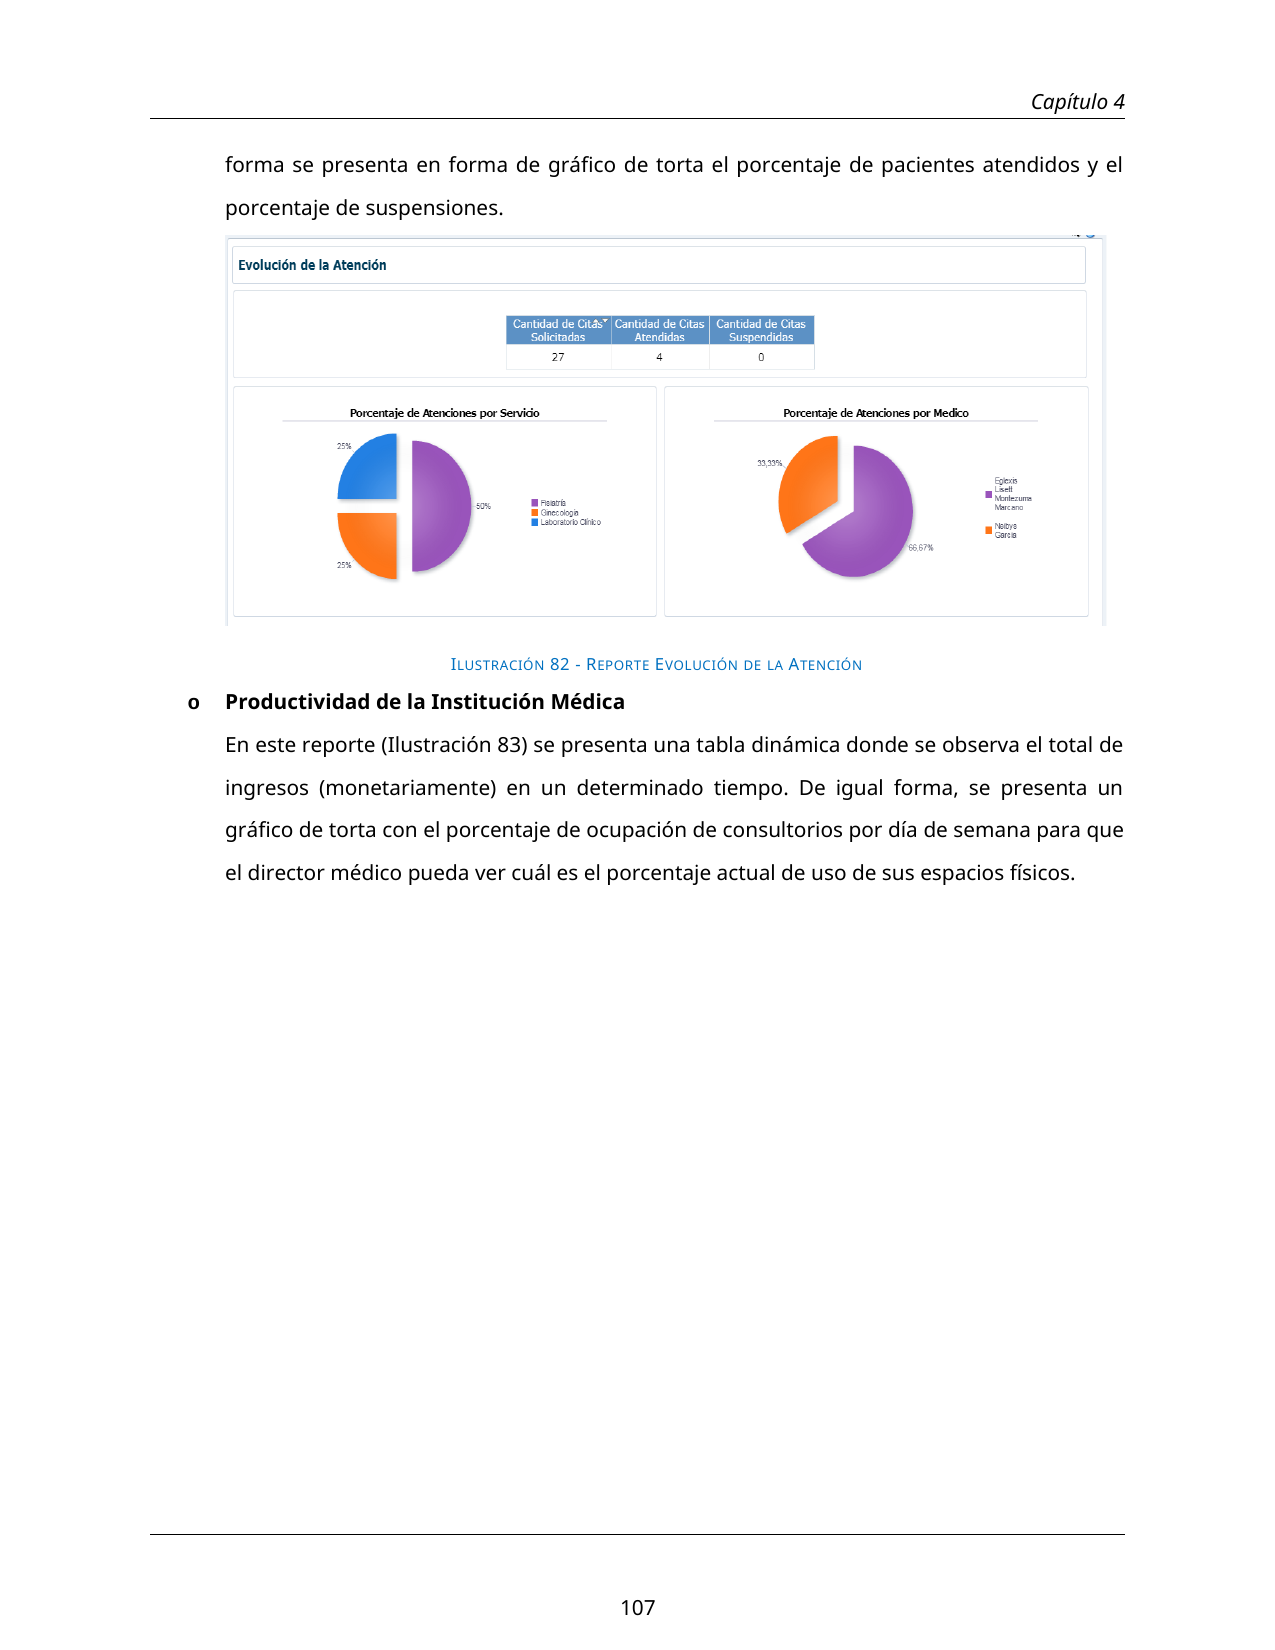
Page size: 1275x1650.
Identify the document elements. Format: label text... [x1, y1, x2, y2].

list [225, 150, 1125, 221]
picture [225, 235, 1107, 626]
list En este reporte (Ilustración 83) se presenta una tabla dinámica donde se observa el total de ingresos (monetariamente) en un determinado tiempo. De igual forma, se presenta un gráfico de torta con el porcentaje de ocupación de consultorios por día de semana para que el director médico pueda ver cuál es el porcentaje actual de uso de sus espacios físicos. [225, 730, 1125, 887]
list Productividad de la Institución Médica [187, 687, 1125, 716]
text Ilustración - Reporte Evolución de la Atención [187, 652, 1125, 675]
